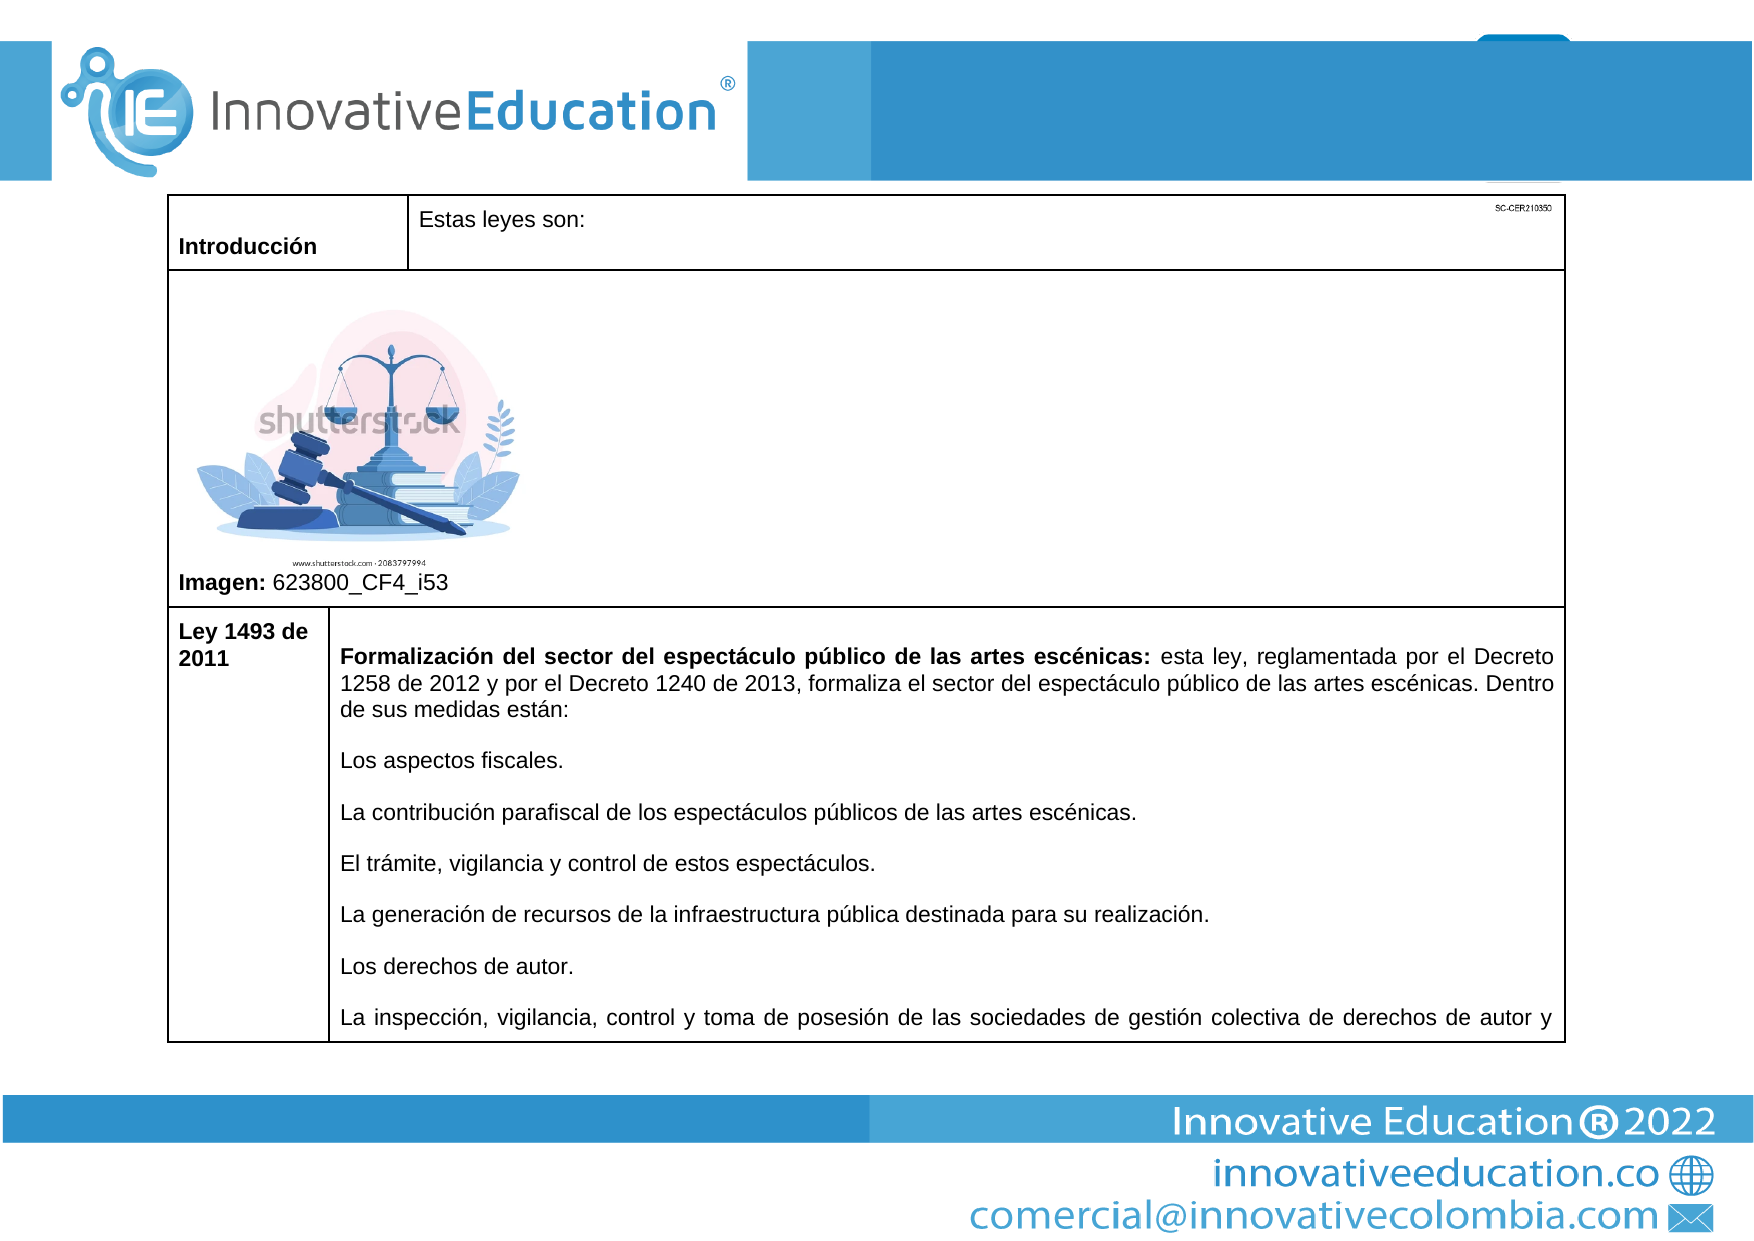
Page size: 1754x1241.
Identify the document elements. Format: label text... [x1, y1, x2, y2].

picture [178, 281, 540, 569]
picture [0, 28, 1752, 214]
table_cell Estas leyes son: [409, 196, 1564, 269]
table_cell Introducción [169, 196, 407, 269]
table_cell Ley 1493 de 2011 [169, 608, 328, 1041]
table_cell Imagen: 623800_CF4_i53 [169, 271, 1564, 606]
picture [2, 1093, 1754, 1239]
